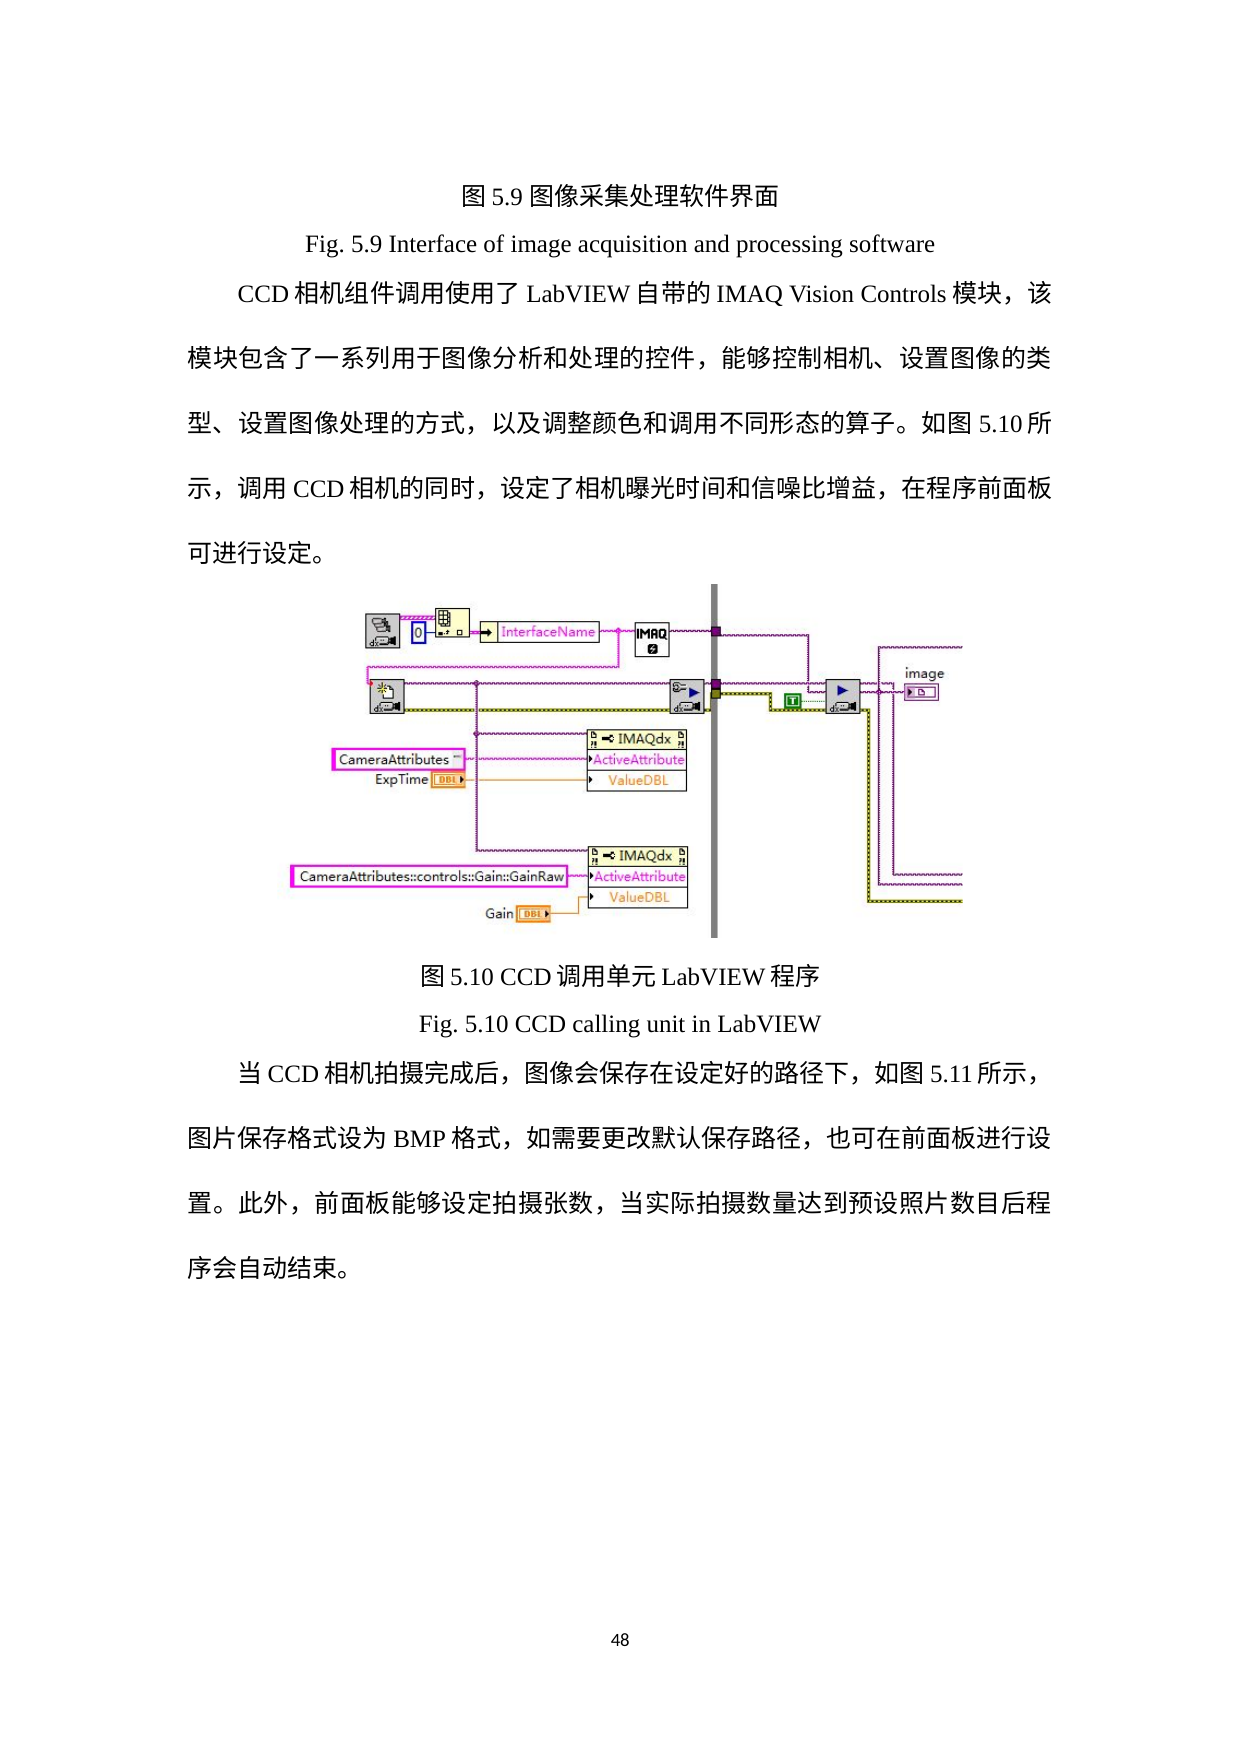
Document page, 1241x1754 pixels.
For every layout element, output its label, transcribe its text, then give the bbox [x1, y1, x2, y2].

text CCD相机组件调用使用了LabVIEW自带的IMAQ Vision Controls模块，该模块包含了一系列用于图像分析和处理的控件，能够控制相机、设置图像的类型、设置图像处理的方式，以及调整颜色和调用不同形态的算子。如图5.10所示，调用CCD相机的同时，设定了相机曝光时间和信噪比增益，在程序前面板可进行设定。 [187, 259, 1053, 584]
text 当CCD相机拍摄完成后，图像会保存在设定好的路径下，如图5.11所示，图片保存格式设为BMP格式，如需要更改默认保存路径，也可在前面板进行设置。此外，前面板能够设定拍摄张数，当实际拍摄数量达到预设照片数目后程序会自动结束。 [187, 1039, 1053, 1299]
text 图5.10 CCD调用单元LabVIEW程序 [187, 942, 1053, 1007]
picture [277, 584, 963, 938]
text Fig. 5.10 CCD calling unit in LabVIEW [187, 1007, 1053, 1039]
text Fig. 5.9 Interface of image acquisition and processing software [187, 227, 1053, 259]
text 图5.9 图像采集处理软件界面 [187, 162, 1053, 227]
